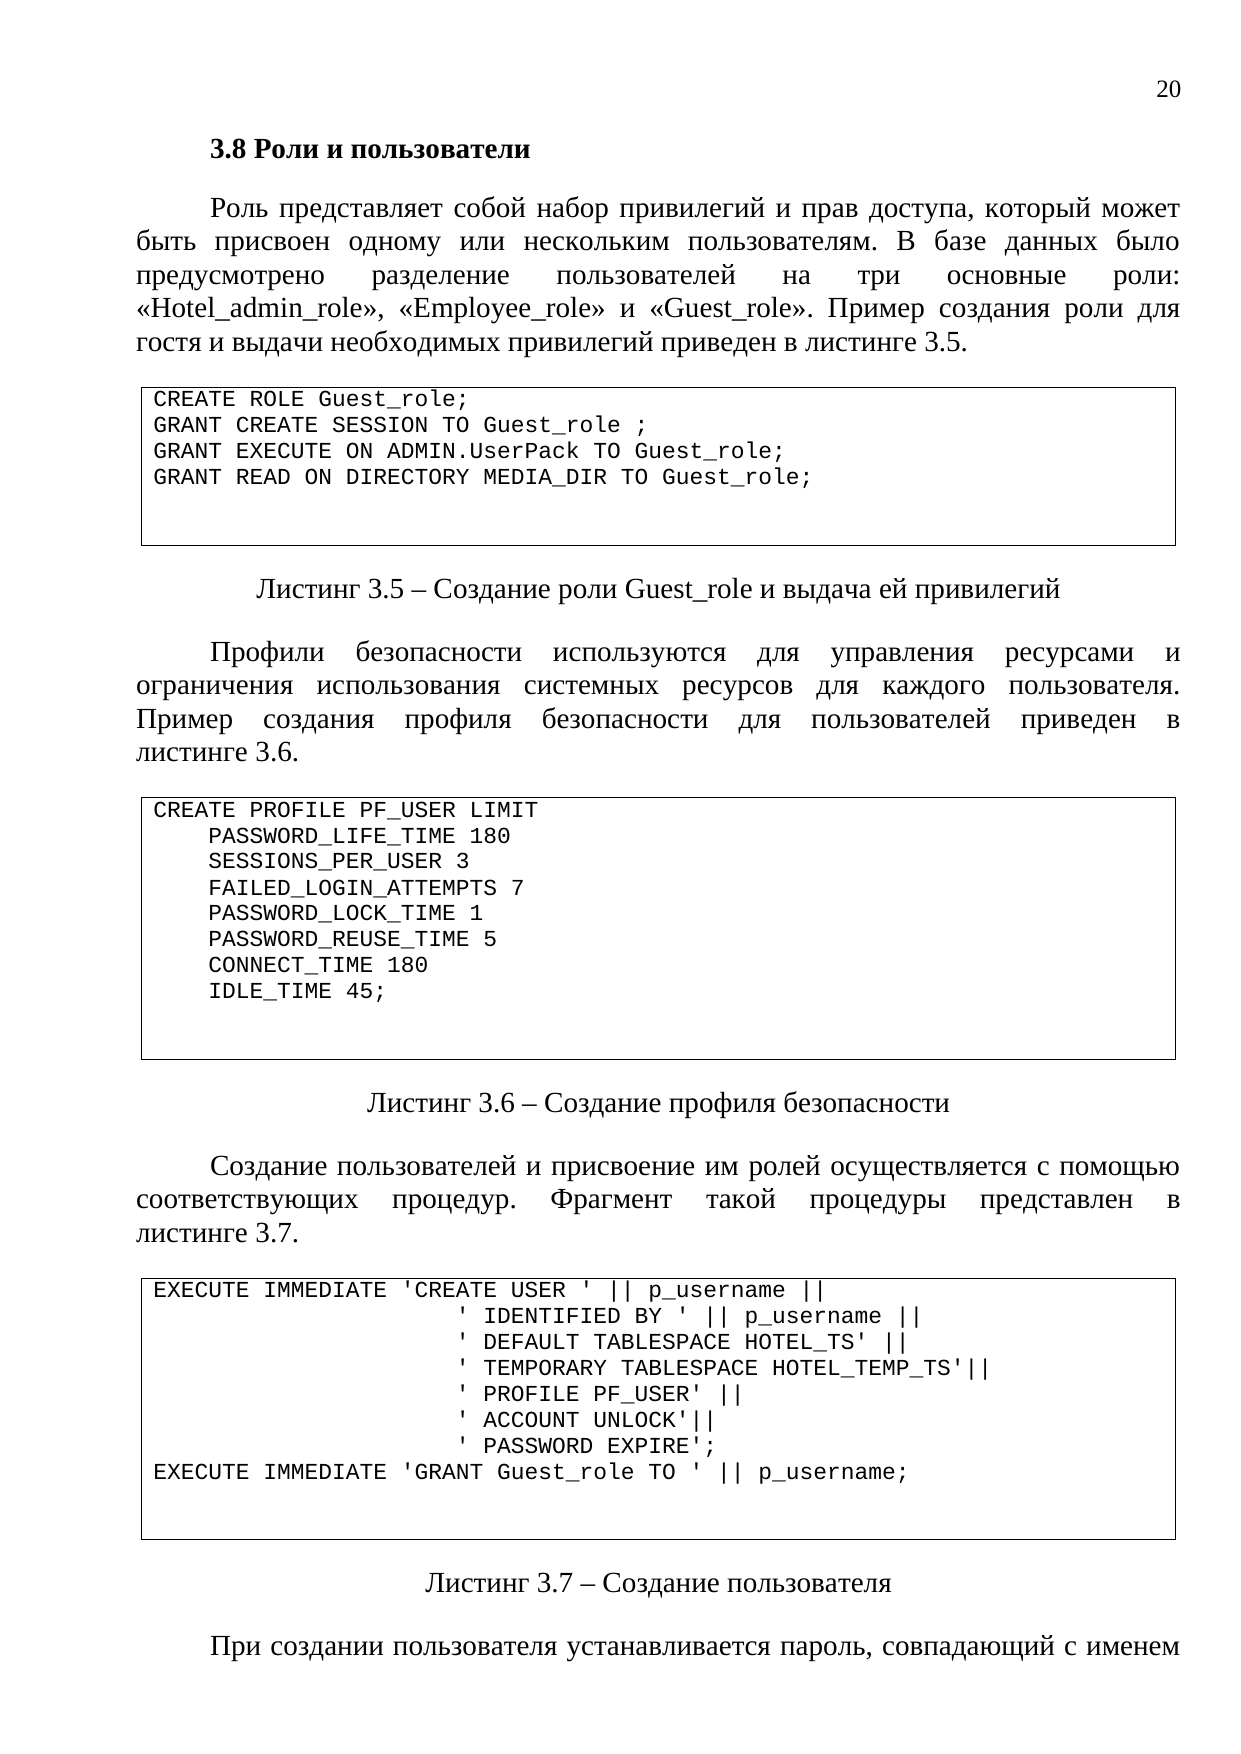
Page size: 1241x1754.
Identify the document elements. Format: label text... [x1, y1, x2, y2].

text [136, 1628, 1181, 1662]
text Листинг 3.5 – Создание роли Guest_role и выдача ей привилегий [136, 571, 1181, 604]
text Листинг 3.7 – Создание пользователя [136, 1565, 1181, 1599]
text Профили безопасности используются для управления ресурсами и ограничения использования системных ресурсов для каждого пользователя. Пример создания профиля безопасности для пользователей приведен в листинге 3.6. [136, 634, 1181, 768]
text Листинг 3.6 – Создание профиля безопасности [136, 1085, 1181, 1118]
table_header EXECUTE IMMEDIATE 'CREATE USER ' || p_username || ' IDENTIFIED BY ' || p_username || ' DEFAULT TABLESPACE HOTEL_TS' || ' TEMPORARY TABLESPACE HOTEL_TEMP_TS'|| ' PROFILE PF_USER' || ' ACCOUNT UNLOCK'|| ' PASSWORD EXPIRE'; EXECUTE IMMEDIATE 'GRANT Guest_role TO ' || p_username; [142, 1279, 1175, 1539]
text Создание пользователей и присвоение им ролей осуществляется с помощью соответствующих процедур. Фрагмент такой процедуры представлен в листинге 3.7. [136, 1148, 1181, 1248]
table_header CREATE ROLE Guest_role; GRANT CREATE SESSION TO Guest_role ; GRANT EXECUTE ON ADMIN.UserPack TO Guest_role; GRANT READ ON DIRECTORY MEDIA_DIR TO Guest_role; [142, 388, 1175, 545]
table_header CREATE PROFILE PF_USER LIMIT PASSWORD_LIFE_TIME 180 SESSIONS_PER_USER 3 FAILED_LOGIN_ATTEMPTS 7 PASSWORD_LOCK_TIME 1 PASSWORD_REUSE_TIME 5 CONNECT_TIME 180 IDLE_TIME 45; [142, 798, 1175, 1059]
text 3.8 Роли и пользователи [136, 131, 1181, 165]
text Роль представляет собой набор привилегий и прав доступа, который может быть присвоен одному или нескольким пользователям. В базе данных было предусмотрено разделение пользователей на три основные роли: «Hotel_admin_role», «Employee_role» и «Guest_role». Пример создания роли для гостя и выдачи необходимых привилегий приведен в листинге 3.5. [136, 190, 1181, 358]
